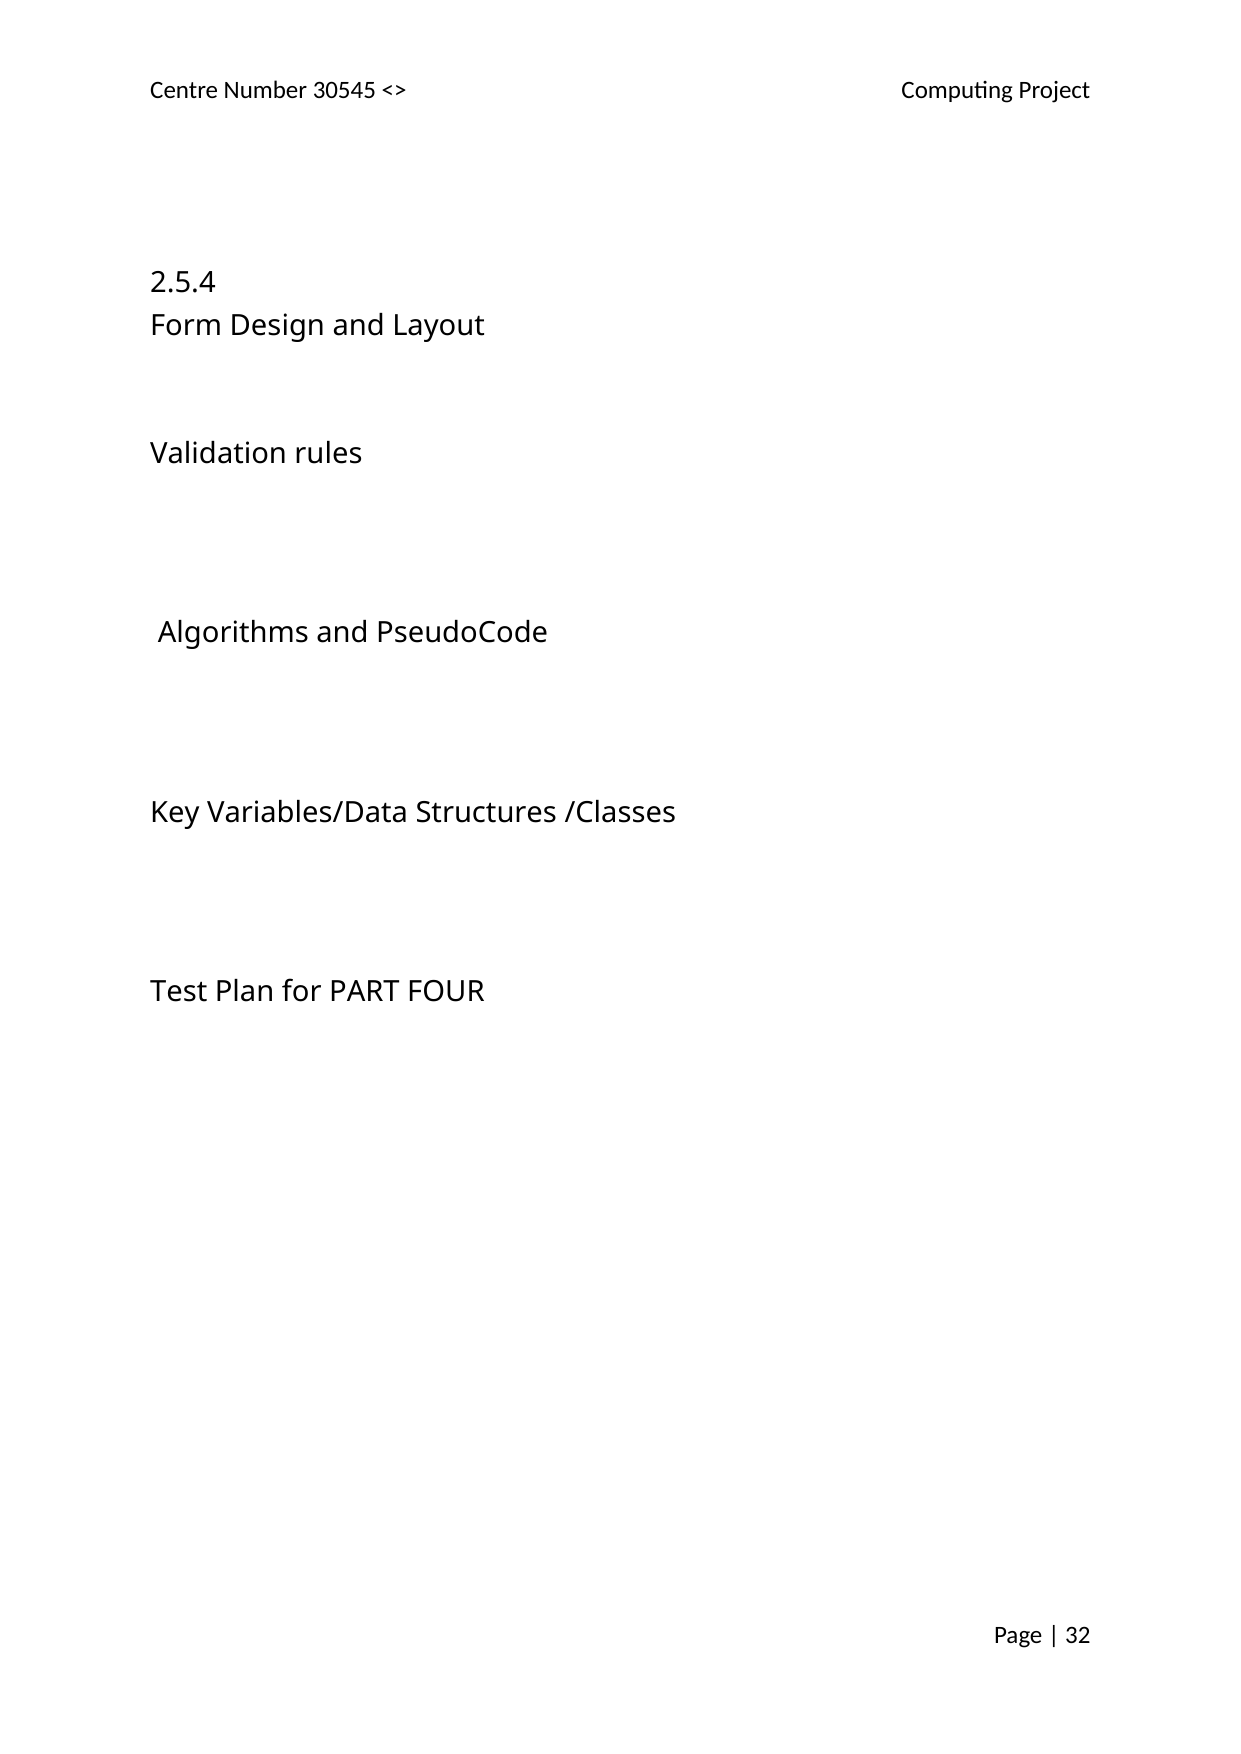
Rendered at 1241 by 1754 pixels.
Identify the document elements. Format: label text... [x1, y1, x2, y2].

title Test Plan for PART FOUR [150, 971, 1090, 1010]
title Validation rules [150, 432, 1090, 472]
title Algorithms and PseudoCode [150, 612, 1090, 651]
title Form Design and Layout [150, 304, 1090, 344]
title 2.5.4 [150, 262, 1090, 301]
title Key Variables/Data Structures /Classes [150, 791, 1090, 831]
